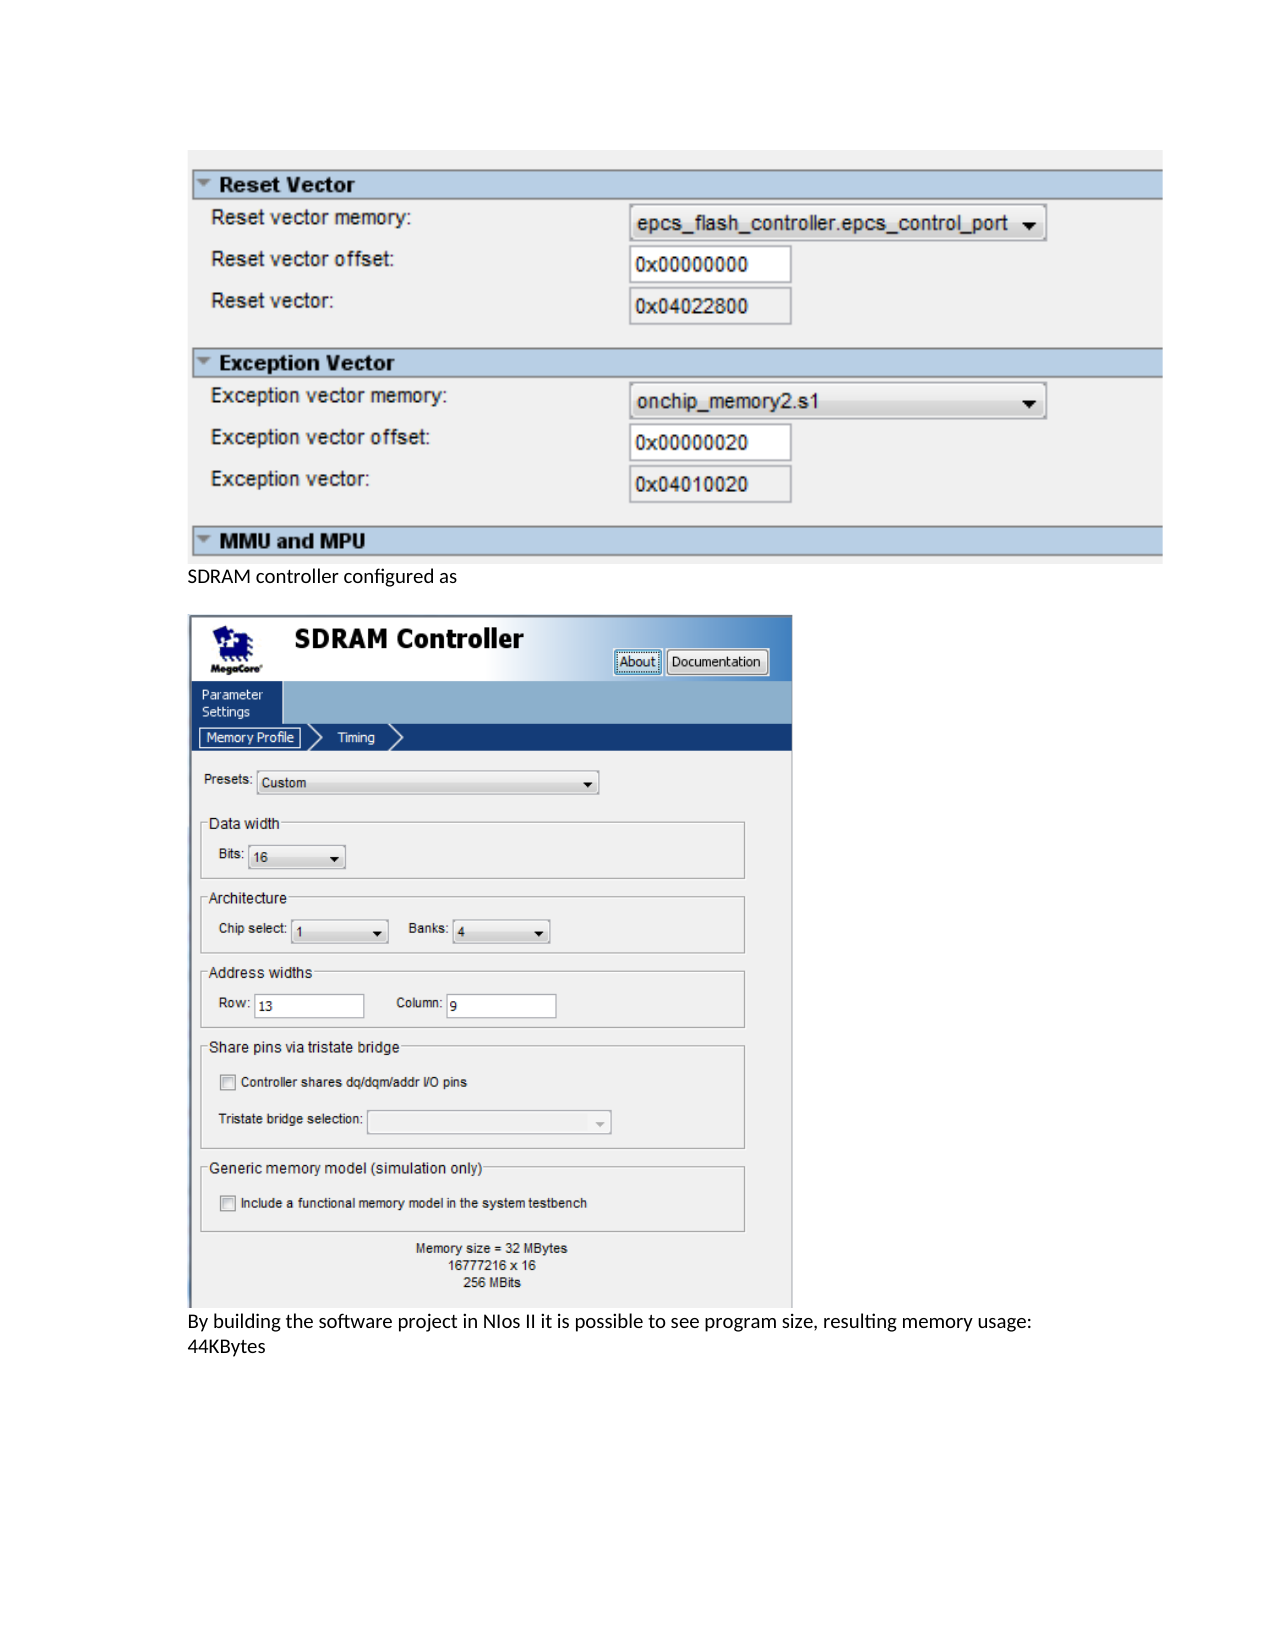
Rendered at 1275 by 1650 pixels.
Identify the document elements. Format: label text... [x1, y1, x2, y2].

picture [187, 614, 793, 1308]
picture [187, 150, 1163, 564]
text SDRAM controller configured as [187, 564, 1087, 589]
text By building the software project in NIos II it is possible to see program size, resulting memory usage: 44KBytes [187, 1308, 1087, 1359]
